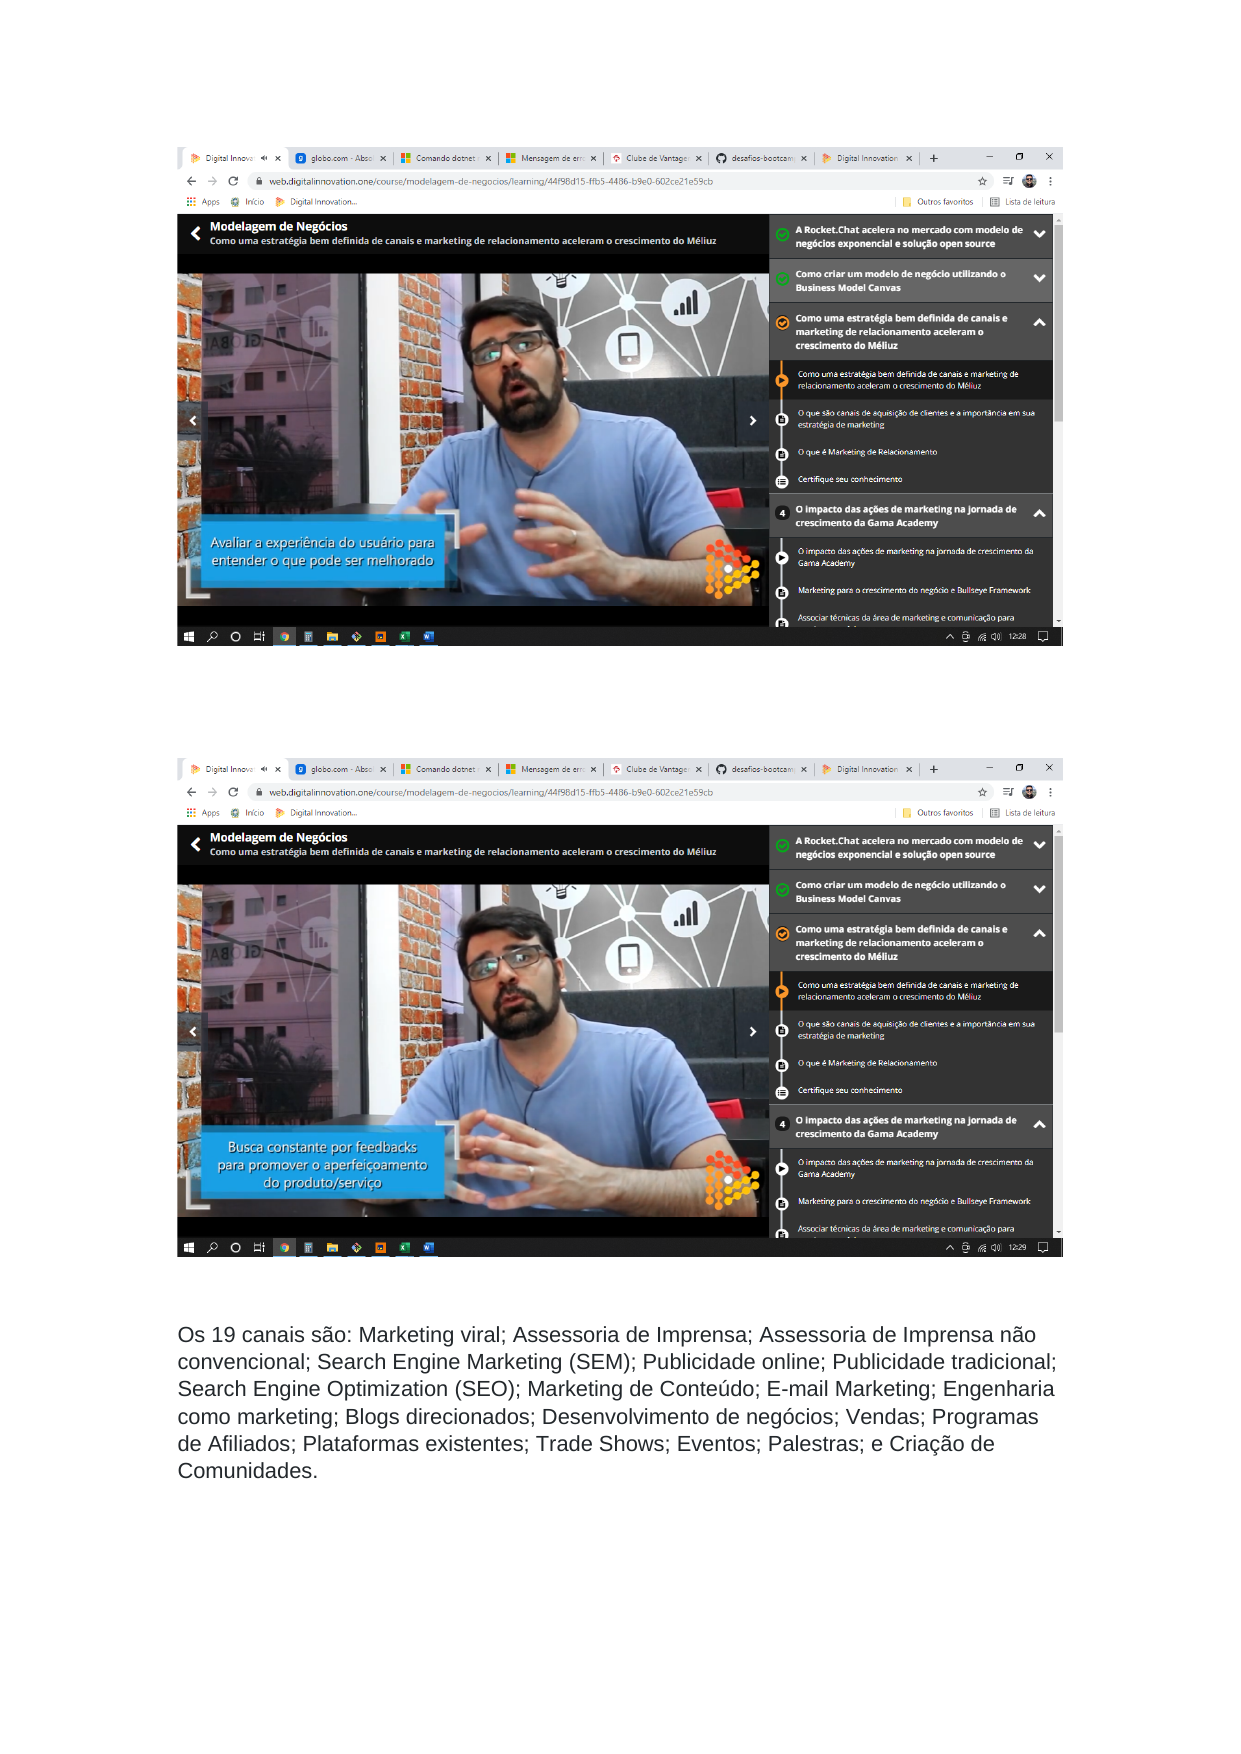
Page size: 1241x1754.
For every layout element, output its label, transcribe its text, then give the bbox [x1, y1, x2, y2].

text Os 19 canais são: Marketing viral; Assessoria de Imprensa; Assessoria de Imprensa não convencional; Search Engine Marketing (SEM); Publicidade online; Publicidade tradicional; Search Engine Optimization (SEO); Marketing de Conteúdo; E-mail Marketing; Engenharia como marketing; Blogs direcionados; Desenvolvimento de negócios; Vendas; Programas de Afiliados; Plataformas existentes; Trade Shows; Eventos; Palestras; e Criação de Comunidades. [177, 1322, 1063, 1483]
picture [177, 147, 1063, 646]
picture [177, 758, 1063, 1257]
